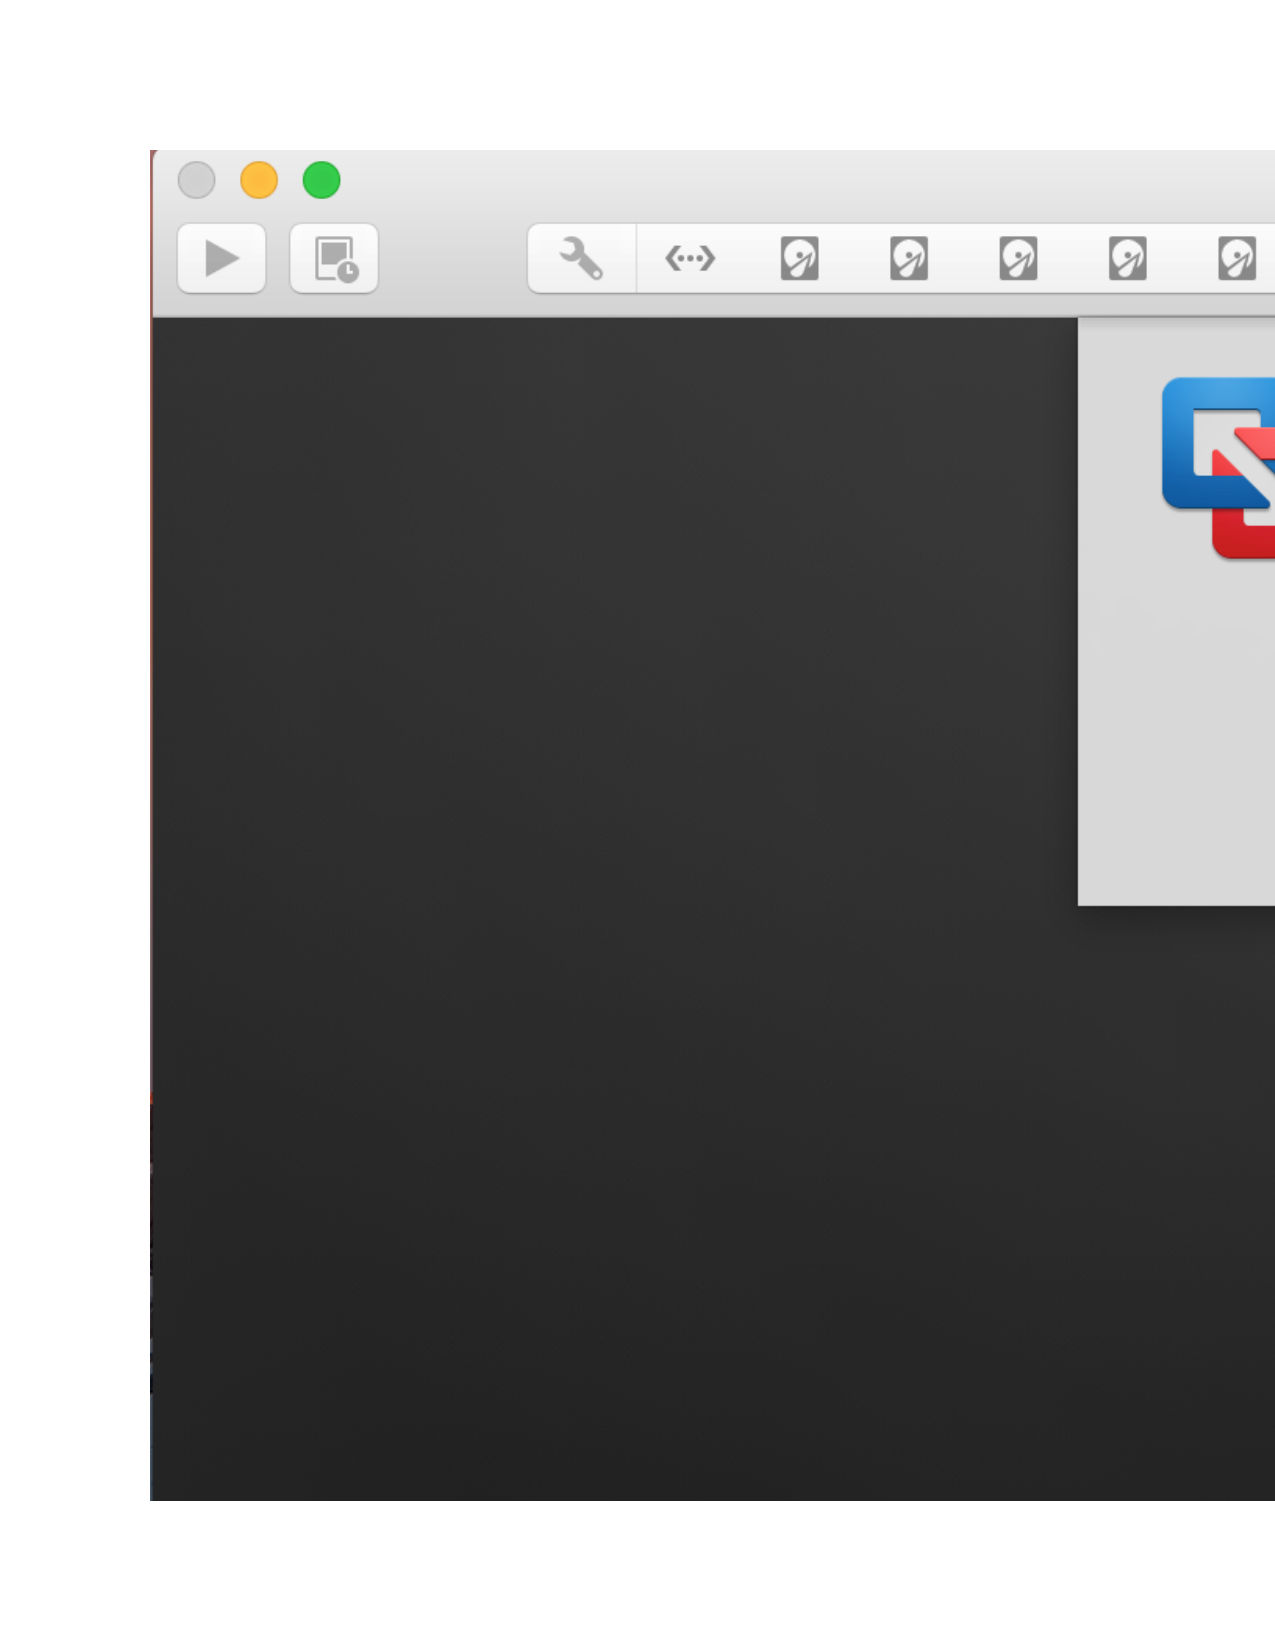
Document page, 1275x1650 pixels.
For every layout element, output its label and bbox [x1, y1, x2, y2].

picture [150, 150, 1275, 1501]
